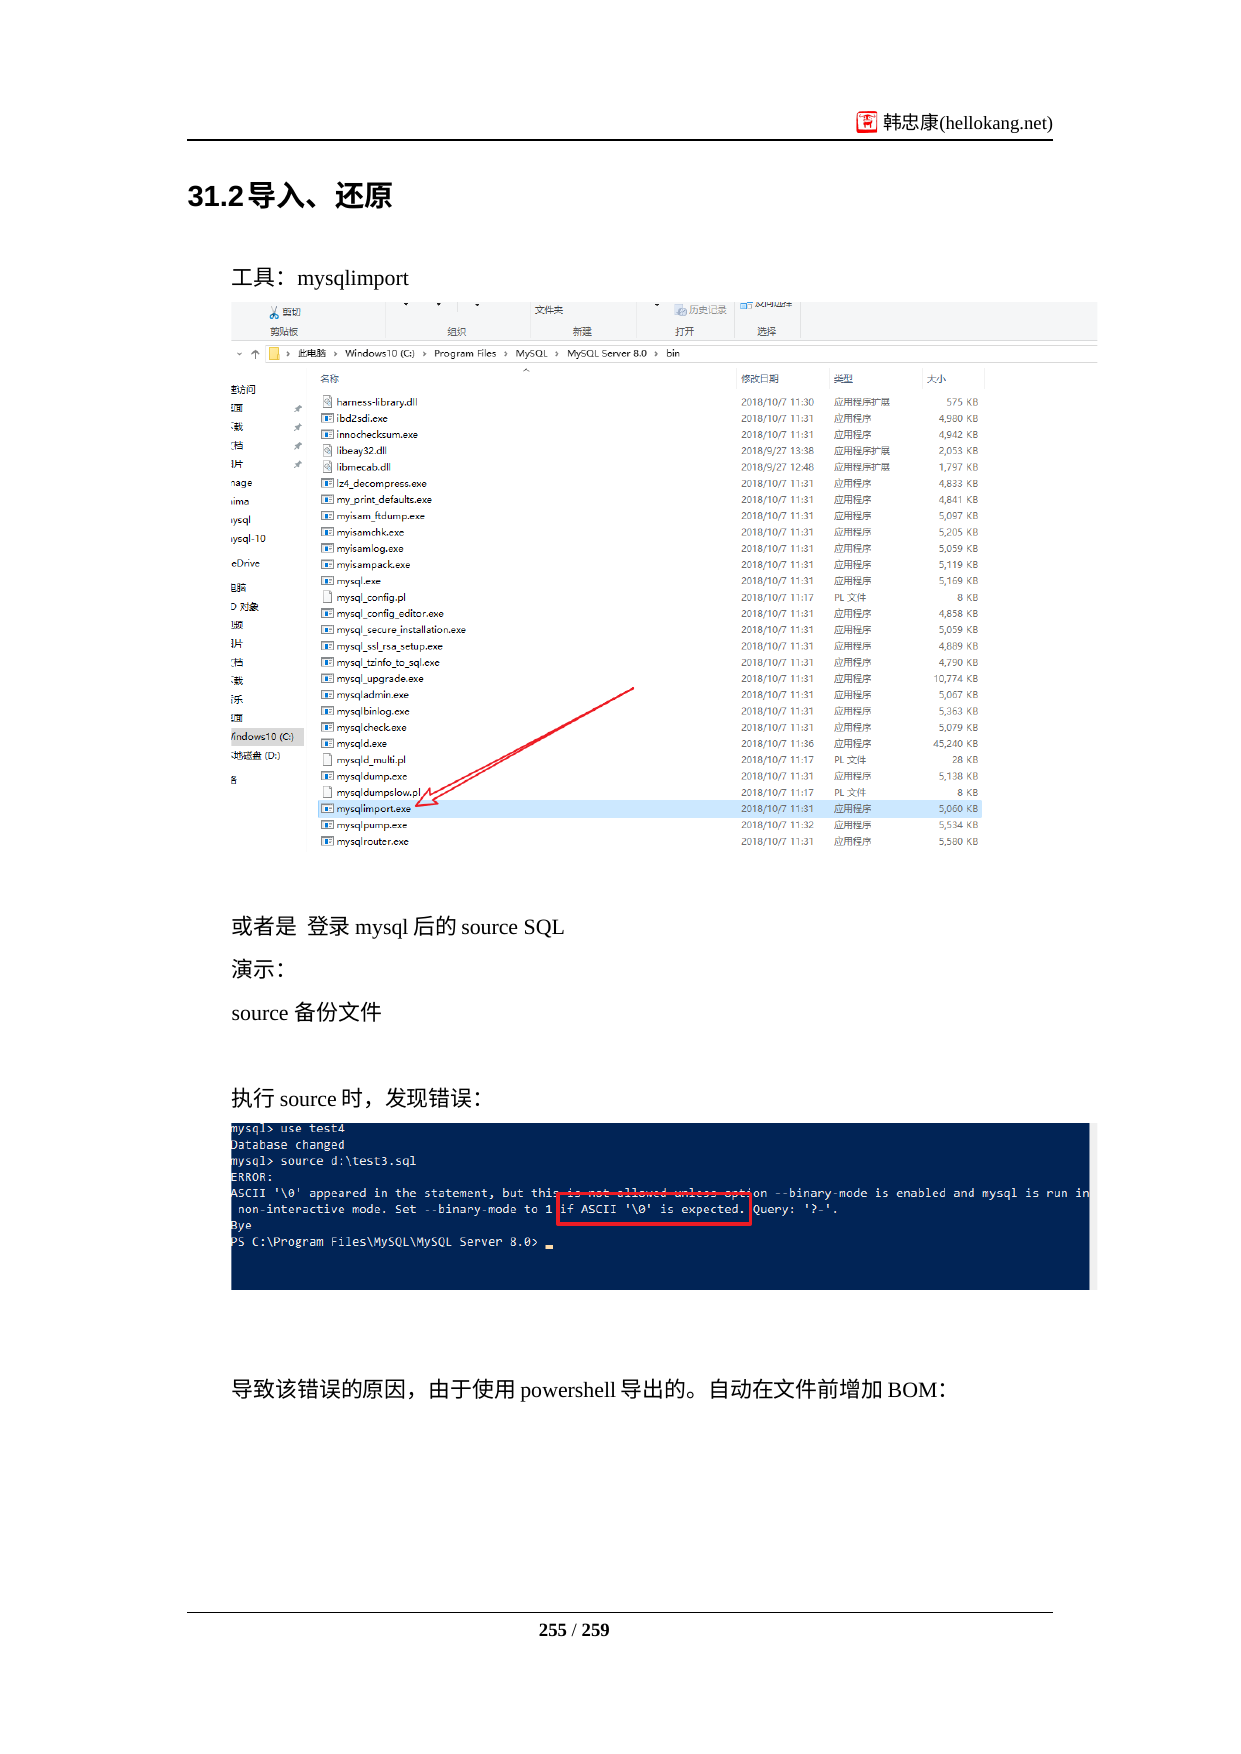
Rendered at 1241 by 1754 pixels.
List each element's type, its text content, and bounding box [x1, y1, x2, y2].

subtitle 导入、还原 [187, 161, 1053, 226]
text 或者是 登录mysql后的source SQL [187, 908, 1053, 941]
picture [231, 1123, 1098, 1290]
text 执行source时，发现错误： [187, 1080, 1053, 1113]
text 导致该错误的原因，由于使用powershell导出的。自动在文件前增加BOM： [187, 1371, 1053, 1404]
text source 备份文件 [187, 994, 1053, 1027]
text 演示： [187, 951, 1053, 984]
text 工具：mysqlimport [187, 260, 1053, 292]
picture [231, 302, 1098, 852]
picture [856, 111, 878, 133]
